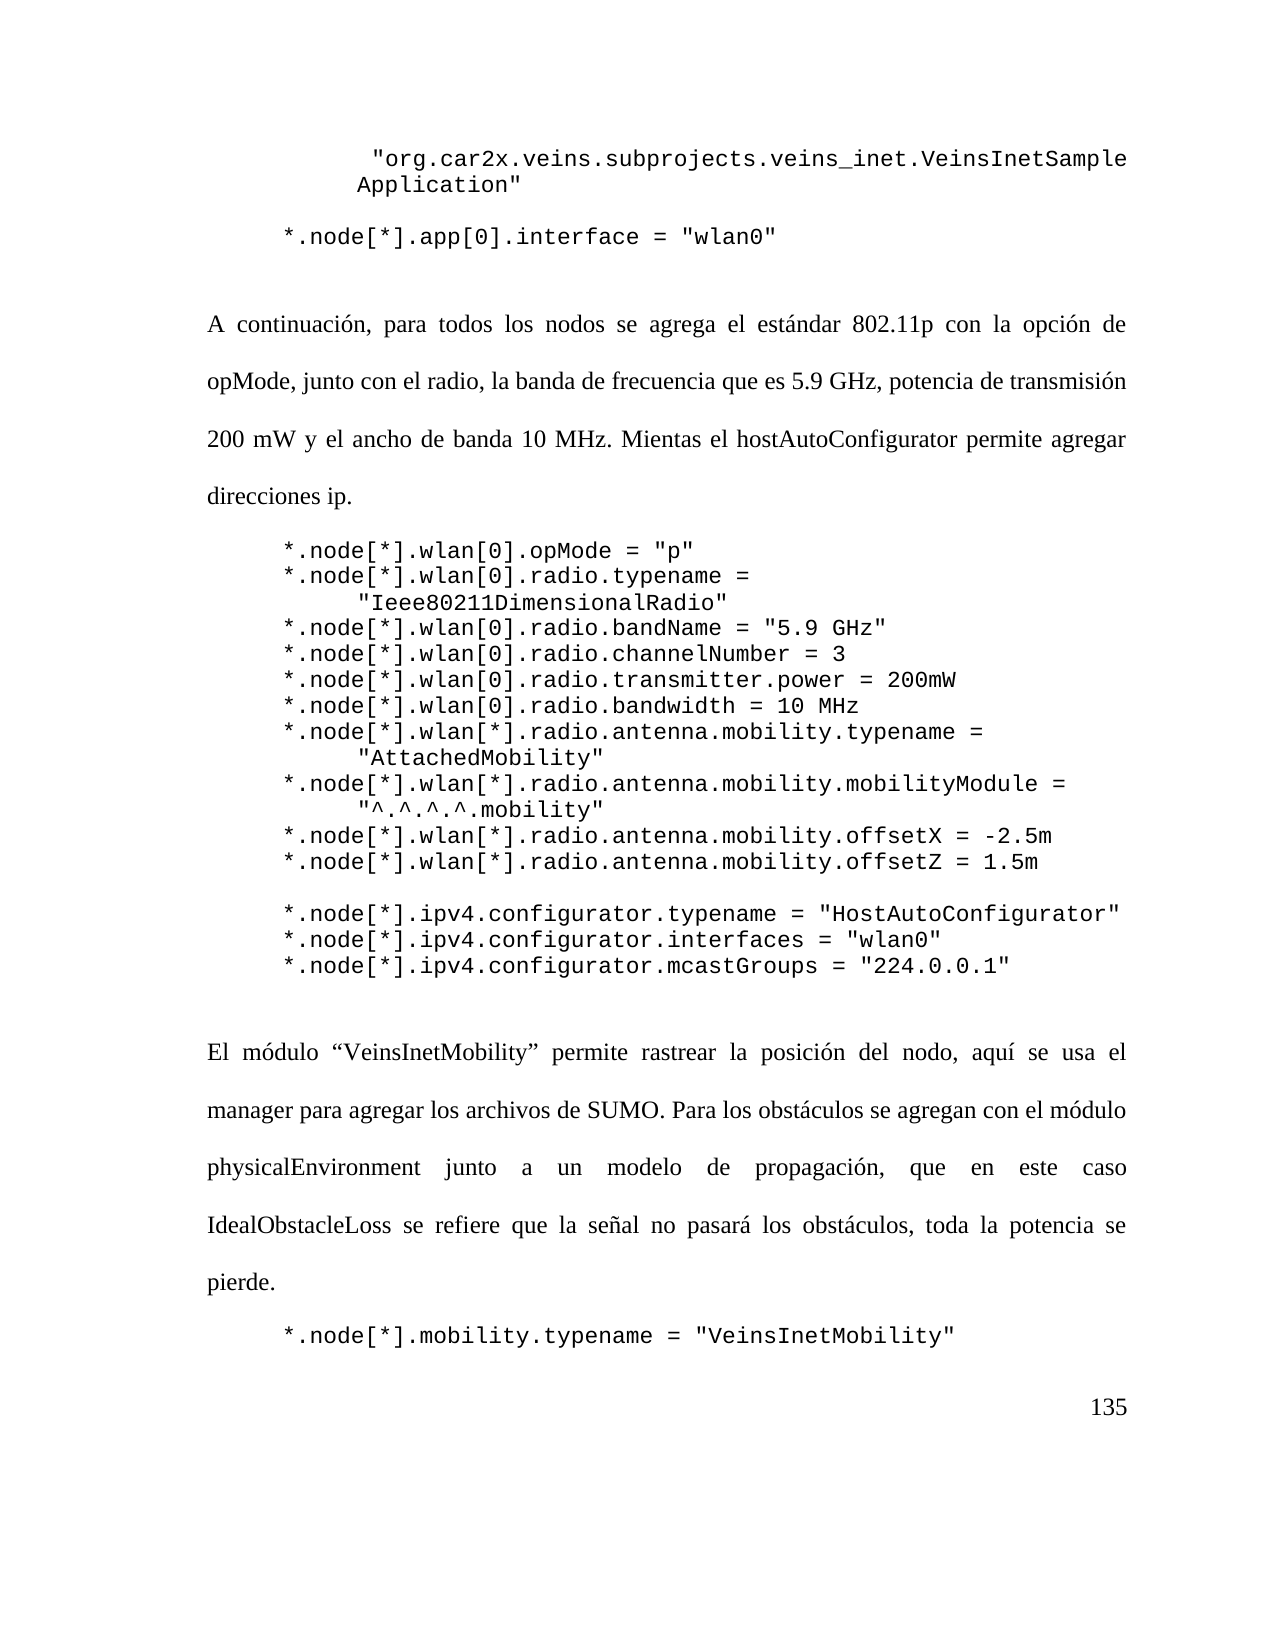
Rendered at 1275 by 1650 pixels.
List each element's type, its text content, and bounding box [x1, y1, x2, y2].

text "Ieee80211DimensionalRadio" [282, 591, 1127, 617]
text "AttachedMobility" [282, 746, 1127, 772]
text *.node[*].wlan[0].opMode = "p" [282, 539, 1127, 565]
text *.node[*].wlan[0].radio.transmitter.power = 200mW [282, 669, 1127, 694]
text *.node[*].ipv4.configurator.interfaces = "wlan0" [282, 928, 1127, 954]
text *.node[*].wlan[0].radio.bandwidth = 10 MHz [282, 694, 1127, 721]
text *.node[*].wlan[*].radio.antenna.mobility.offsetZ = 1.5m [282, 850, 1127, 876]
text *.node[*].wlan[*].radio.antenna.mobility.mobilityModule = [282, 772, 1127, 798]
text *.node[*].wlan[0].radio.bandName = "5.9 GHz" [282, 617, 1127, 643]
text *.node[*].wlan[*].radio.antenna.mobility.offsetX = -2.5m [282, 824, 1127, 850]
text *.node[*].ipv4.configurator.typename = "HostAutoConfigurator" [282, 902, 1127, 928]
text *.node[*].wlan[*].radio.antenna.mobility.typename = [282, 721, 1127, 746]
text A continuación, para todos los nodos se agrega el estándar 802.11p con la opción de opMode, junto con el radio, la banda de frecuencia que es 5.9 GHz, potencia de transmisión 200 mW y el ancho de banda 10 MHz. Mientas el hostAutoConfigurator permite agregar direcciones ip. [207, 309, 1127, 510]
text *.node[*].ipv4.configurator.mcastGroups = "224.0.0.1" [282, 954, 1127, 980]
text *.node[*].wlan[0].radio.typename = [282, 565, 1127, 591]
text El módulo “VeinsInetMobility” permite rastrear la posición del nodo, aquí se usa el manager para agregar los archivos de SUMO. Para los obstáculos se agregan con el módulo physicalEnvironment junto a un modelo de propagación, que en este caso IdealObstacleLoss se refiere que la señal no pasará los obstáculos, toda la potencia se pierde. [207, 1037, 1127, 1296]
text *.node[*].mobility.typename = "VeinsInetMobility" [282, 1325, 1127, 1351]
text *.node[*].wlan[0].radio.channelNumber = 3 [282, 643, 1127, 669]
text *.node[*].app[0].interface = "wlan0" [282, 226, 1127, 251]
text "org.car2x.veins.subprojects.veins_inet.VeinsInetSampleApplication" [357, 148, 1127, 199]
text "^.^.^.^.mobility" [282, 798, 1127, 824]
